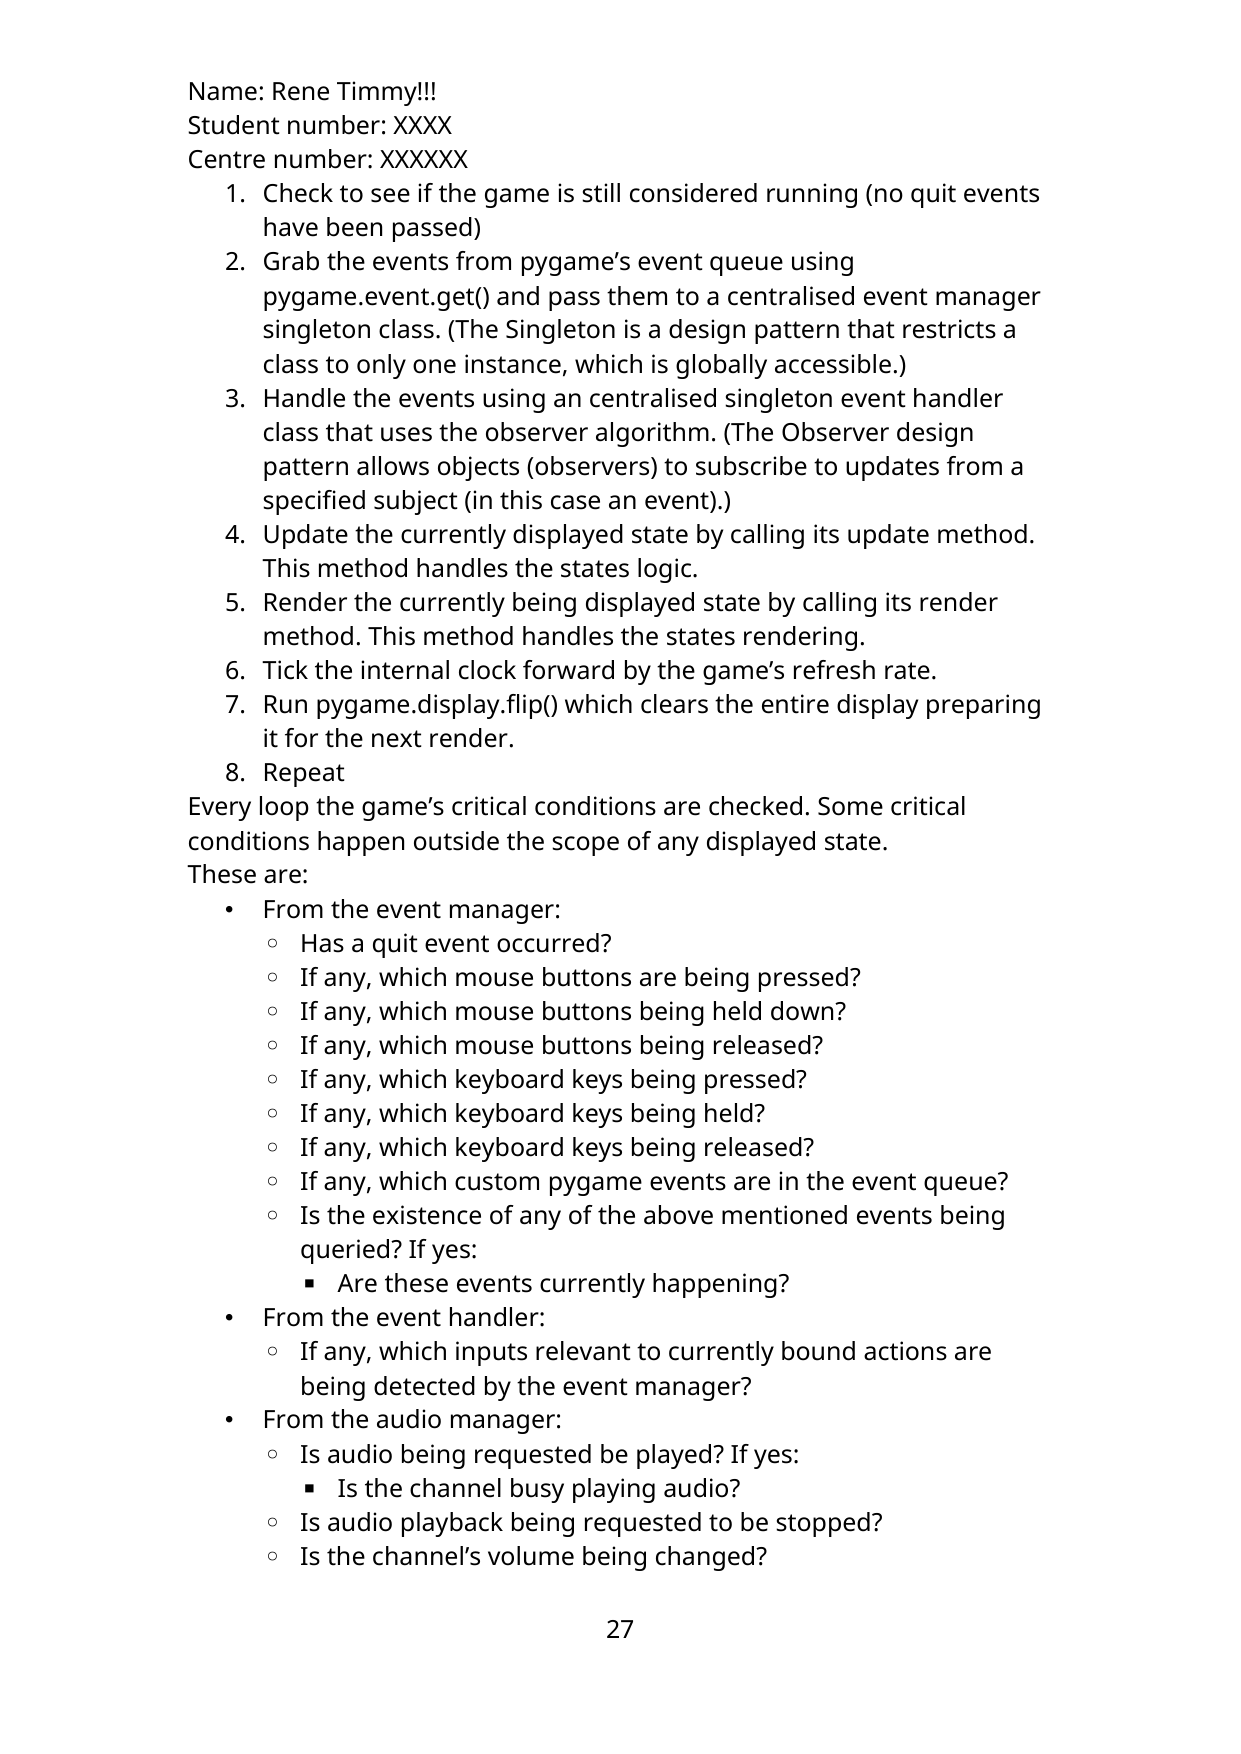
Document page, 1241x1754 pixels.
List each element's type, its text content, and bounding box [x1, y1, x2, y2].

list Update the currently displayed state by calling its update method. This method handles the states logic. [225, 517, 1053, 585]
list If any, which mouse buttons being held down? [262, 993, 1053, 1027]
list If any, which mouse buttons are being pressed? [262, 959, 1053, 993]
list From the audio manager: [225, 1402, 1053, 1436]
list If any, which keyboard keys being pressed? [262, 1062, 1053, 1096]
list Grab the events from pygame’s event queue using pygame.event.get() and pass them to a centralised event manager singleton class. (The Singleton is a design pattern that restricts a class to only one instance, which is globally accessible.) [225, 244, 1053, 380]
list Render the currently being displayed state by calling its render method. This method handles the states rendering. [225, 585, 1053, 653]
list Is the channel’s volume being changed? [262, 1538, 1053, 1572]
list Is audio playback being requested to be stopped? [262, 1504, 1053, 1538]
list Run pygame.display.flip() which clears the entire display preparing it for the next render. [225, 687, 1053, 755]
list If any, which keyboard keys being released? [262, 1130, 1053, 1164]
list Repeat [225, 755, 1053, 789]
list If any, which mouse buttons being released? [262, 1027, 1053, 1062]
text These are: [187, 857, 1053, 891]
list Handle the events using an centralised singleton event handler class that uses the observer algorithm. (The Observer design pattern allows objects (observers) to subscribe to updates from a specified subject (in this case an event).) [225, 380, 1053, 517]
list Has a quit event occurred? [262, 925, 1053, 959]
text Every loop the game’s critical conditions are checked. Some critical conditions happen outside the scope of any displayed state. [187, 789, 1053, 857]
list From the event handler: [225, 1300, 1053, 1334]
list If any, which keyboard keys being held? [262, 1096, 1053, 1130]
list Is the existence of any of the above mentioned events being queried? If yes: [262, 1198, 1053, 1266]
list From the event manager: [225, 891, 1053, 925]
list If any, which custom pygame events are in the event queue? [262, 1164, 1053, 1198]
list Is audio being requested be played? If yes: [262, 1436, 1053, 1470]
list Is the channel busy playing audio? [300, 1470, 1053, 1504]
list Check to see if the game is still considered running (no quit events have been passed) [225, 176, 1053, 244]
list Are these events currently happening? [300, 1266, 1053, 1300]
list If any, which inputs relevant to currently bound actions are being detected by the event manager? [262, 1334, 1053, 1402]
list Tick the internal clock forward by the game’s refresh rate. [225, 653, 1053, 687]
